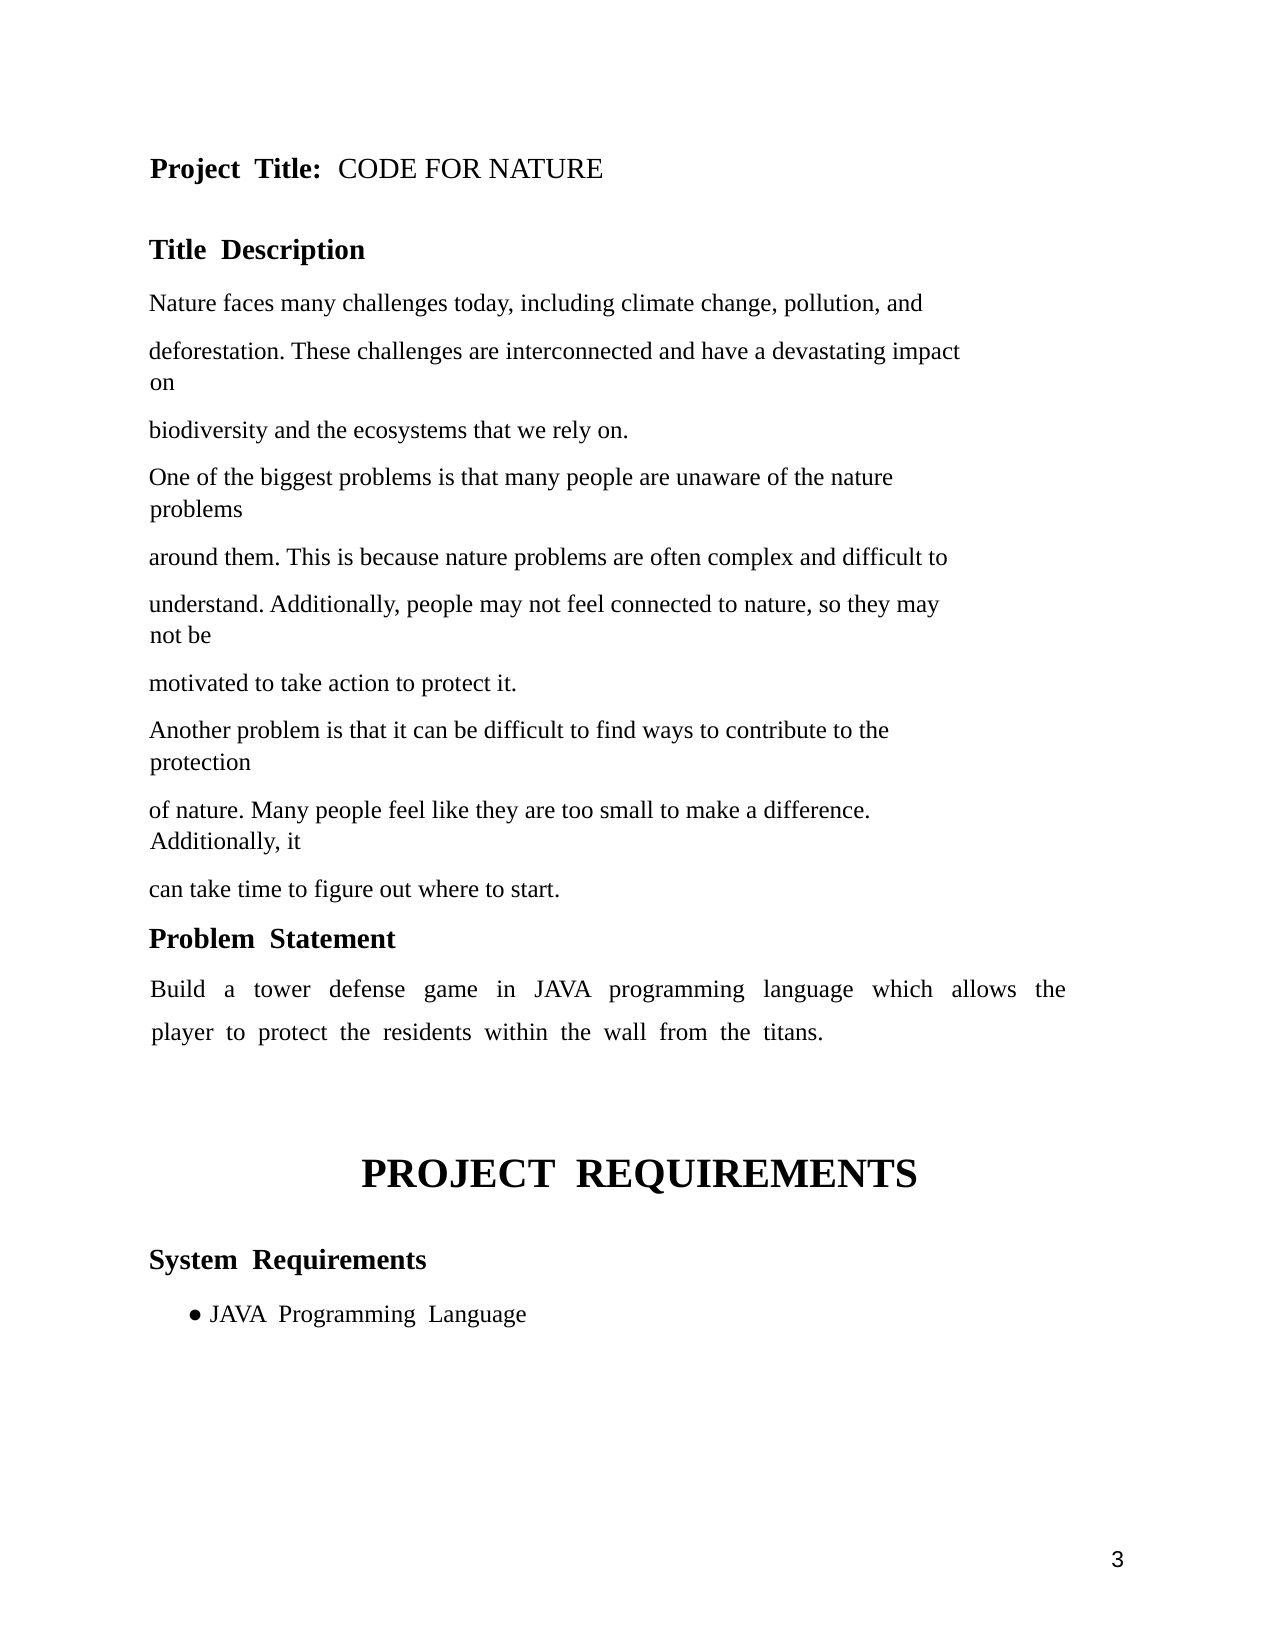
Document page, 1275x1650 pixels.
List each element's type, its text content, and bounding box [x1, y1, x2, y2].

subtitle biodiversity and the ecosystems that we rely on. [148, 415, 973, 444]
subtitle Project Title: CODE FOR NATURE [150, 152, 973, 185]
subtitle Problem Statement [148, 921, 973, 955]
subtitle understand. Additionally, people may not feel connected to nature, so they may not be [148, 589, 973, 649]
subtitle Title Description [148, 232, 973, 266]
subtitle deforestation. These challenges are interconnected and have a devastating impact on [148, 336, 973, 396]
subtitle Nature faces many challenges today, including climate change, pollution, and [148, 288, 973, 317]
subtitle PROJECT REQUIREMENTS [361, 1148, 1168, 1196]
text ● JAVA Programming Language [187, 1299, 1068, 1328]
subtitle System Requirements [148, 1242, 973, 1275]
subtitle motivated to take action to protect it. [148, 668, 973, 697]
subtitle of nature. Many people feel like they are too small to make a difference. Additionally, it [148, 795, 973, 855]
subtitle around them. This is because nature problems are often complex and difficult to [148, 542, 973, 570]
text Build a tower defense game in JAVA programming language which allows the player to protect the residents within the wall from the titans. [150, 974, 1068, 1046]
subtitle One of the biggest problems is that many people are unaware of the nature problems [148, 462, 973, 523]
subtitle Another problem is that it can be difficult to find ways to contribute to the protection [148, 716, 973, 776]
subtitle can take time to figure out where to start. [148, 874, 973, 902]
